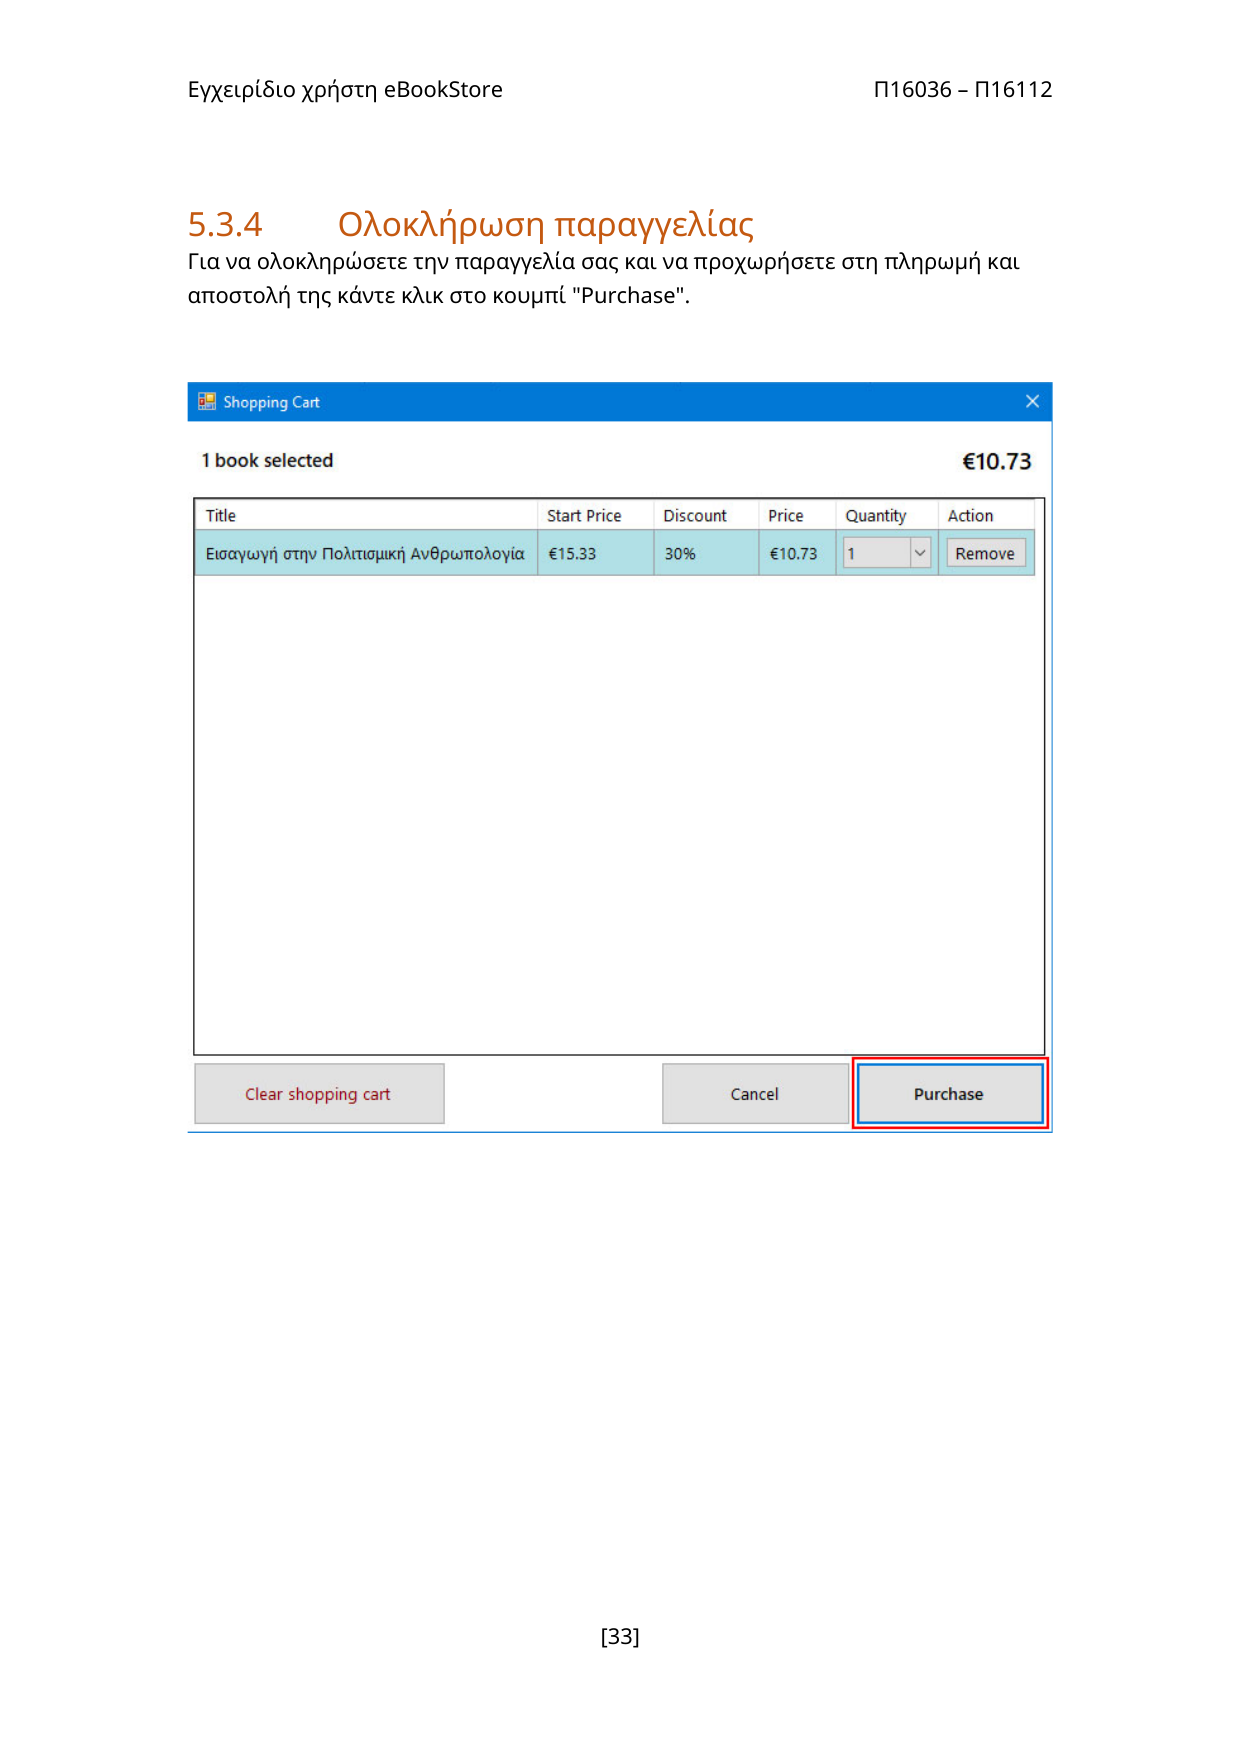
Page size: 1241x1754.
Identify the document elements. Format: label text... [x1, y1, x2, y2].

picture [187, 382, 1053, 1133]
text Για να ολοκληρώσετε την παραγγελία σας και να προχωρήσετε στη πληρωμή και αποστολή της κάντε κλικ στο κουμπί "Purchase". [187, 246, 1053, 310]
subtitle Ολοκλήρωση παραγγελίας [187, 201, 1053, 246]
